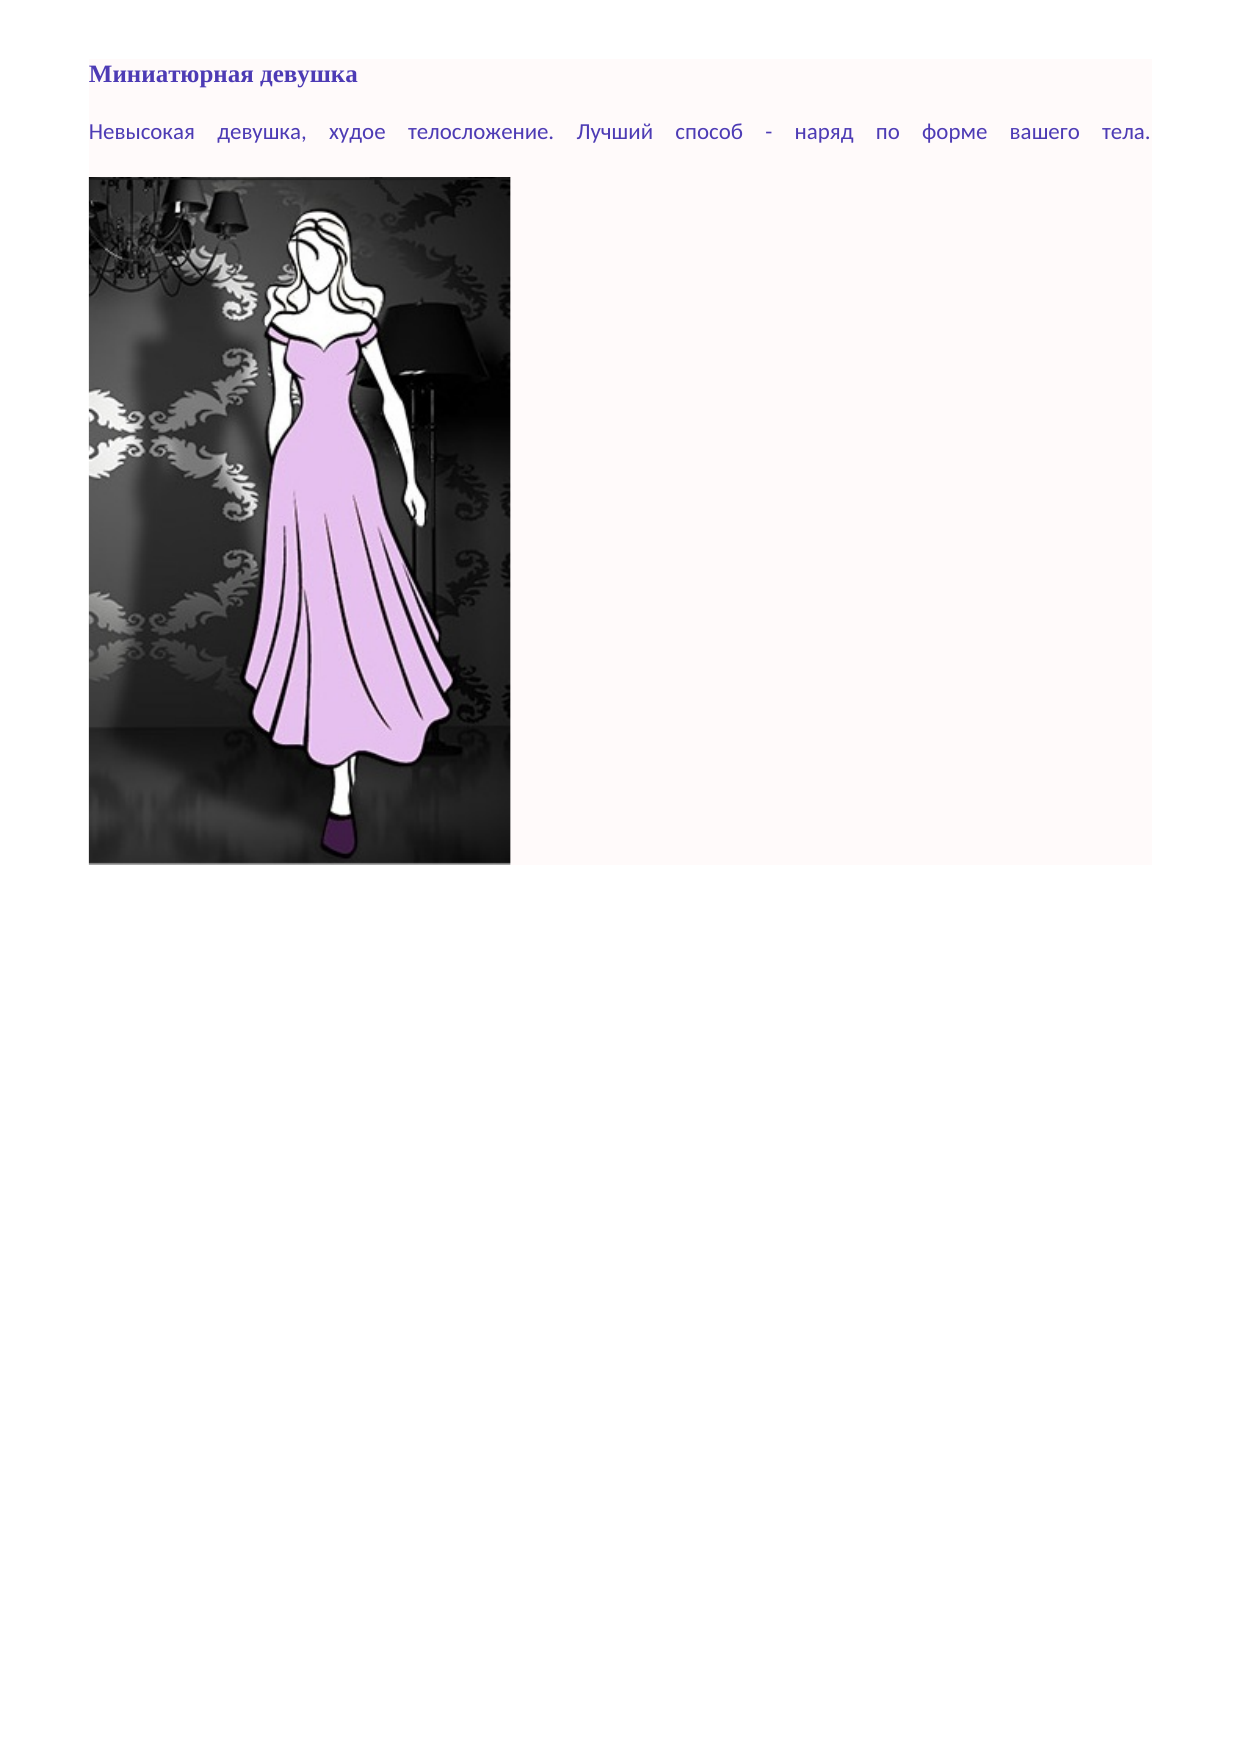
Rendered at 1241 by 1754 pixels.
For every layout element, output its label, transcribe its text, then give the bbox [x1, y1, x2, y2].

subtitle Миниатюрная девушка [89, 59, 1152, 88]
picture [88, 177, 511, 865]
